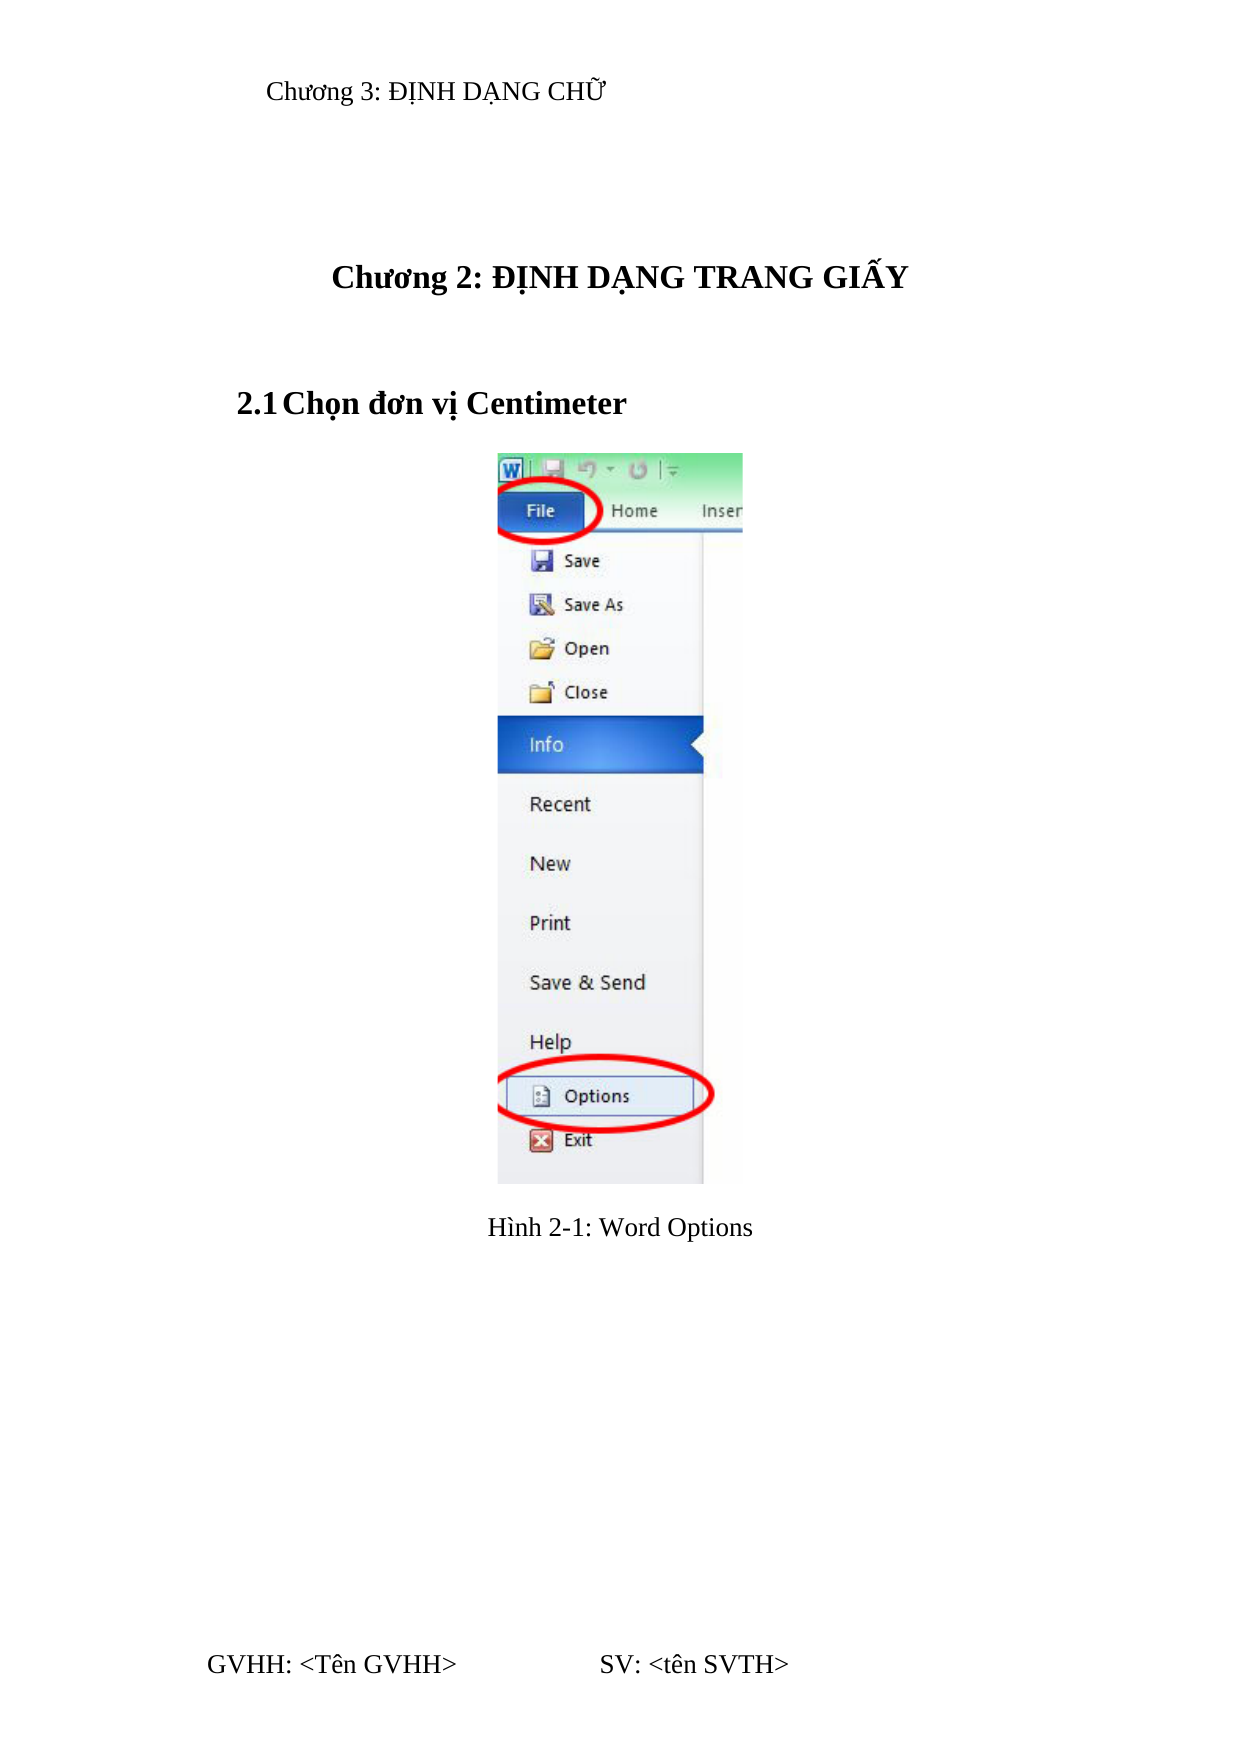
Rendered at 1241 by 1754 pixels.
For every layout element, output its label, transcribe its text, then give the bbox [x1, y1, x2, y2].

picture [497, 453, 743, 1184]
subtitle Chọn đơn vị Centimeter [236, 383, 1033, 422]
subtitle ĐỊNH DẠNG TRANG GIẤY [207, 258, 1033, 296]
